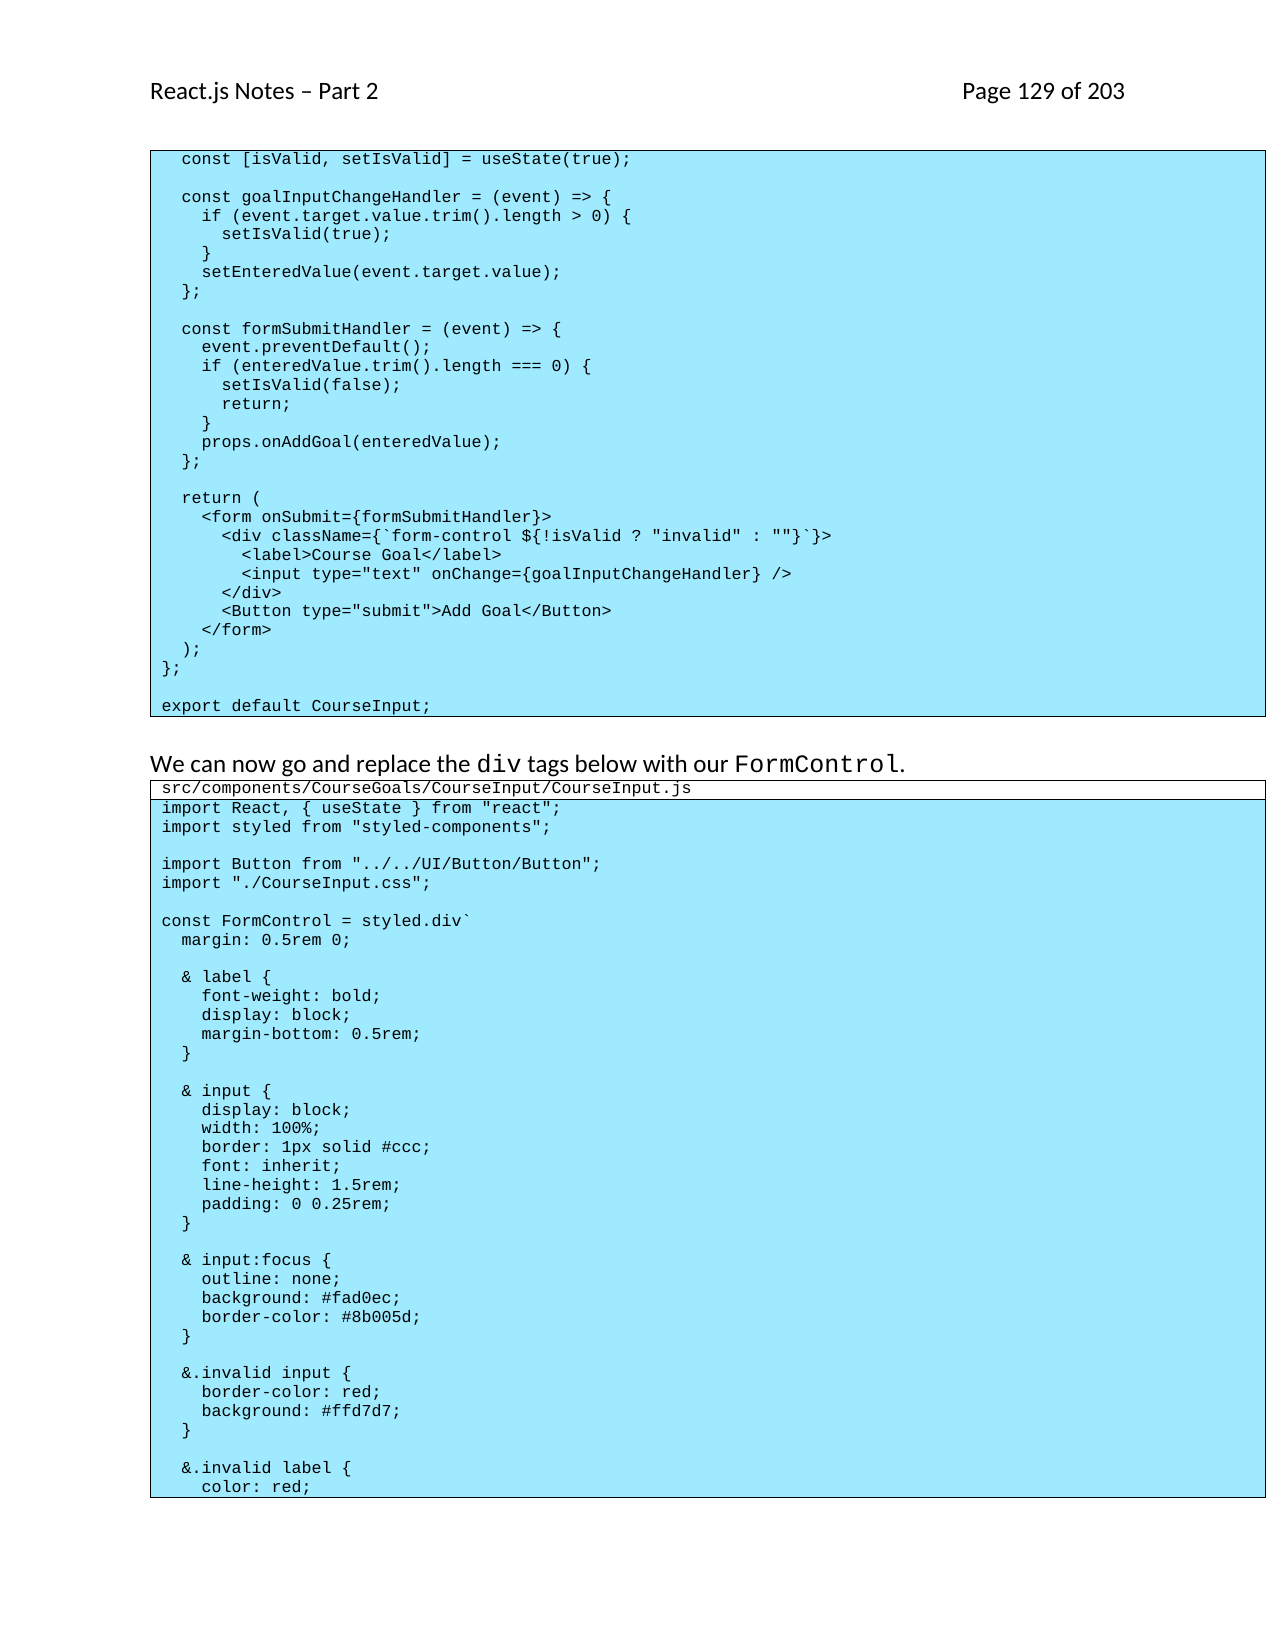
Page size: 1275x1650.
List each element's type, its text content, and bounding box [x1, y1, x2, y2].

text We can now go and replace the div tags below with our FormControl. [150, 748, 1125, 779]
table_header src/components/CourseGoals/CourseInput/CourseInput.js [151, 781, 1265, 799]
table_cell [151, 800, 1265, 1497]
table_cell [151, 151, 1265, 716]
